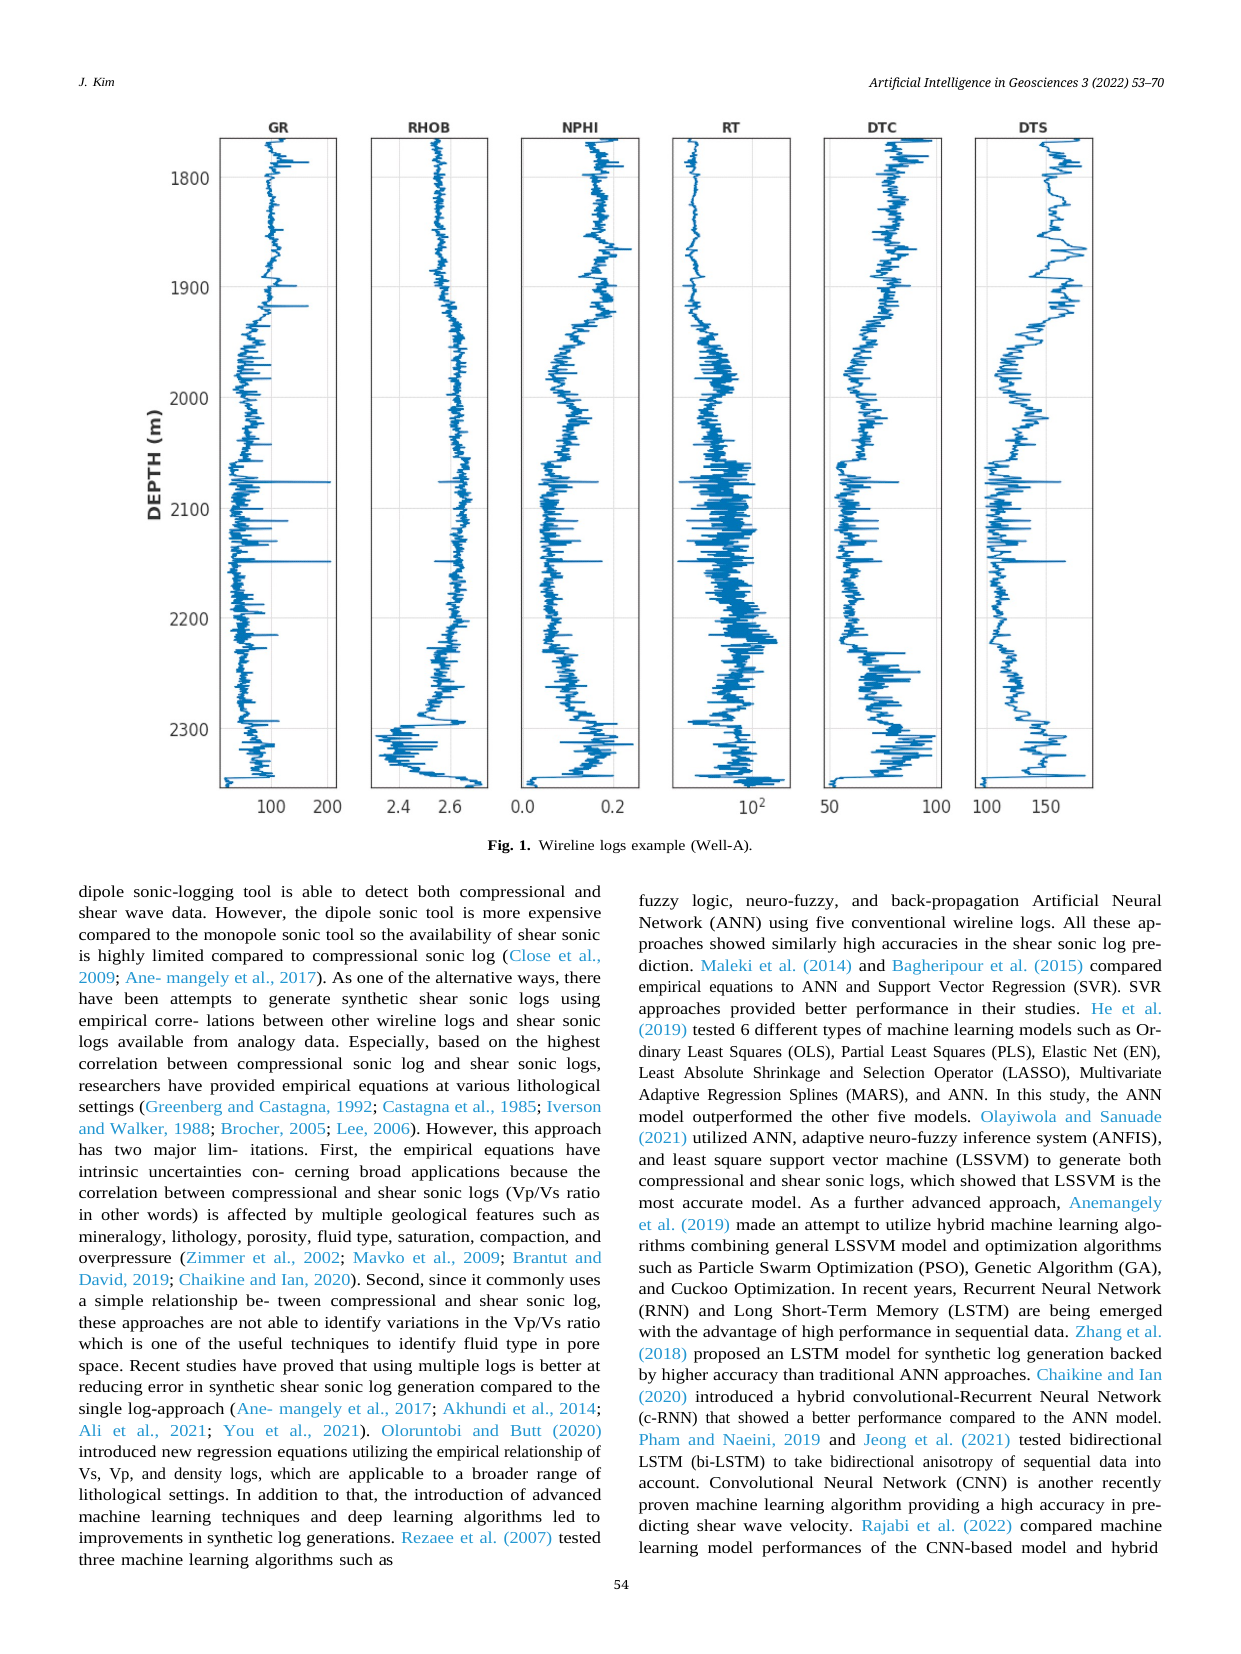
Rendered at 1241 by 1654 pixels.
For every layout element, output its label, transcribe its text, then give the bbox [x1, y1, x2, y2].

text dipole sonic-logging tool is able to detect both compressional and shear wave data. However, the dipole sonic tool is more expensive compared to the monopole sonic tool so the availability of shear sonic is highly limited compared to compressional sonic log (Close et al., 2009; Ane- mangely et al., 2017). As one of the alternative ways, there have been attempts to generate synthetic shear sonic logs using empirical corre- lations between other wireline logs and shear sonic logs available from analogy data. Especially, based on the highest correlation between compressional sonic log and shear sonic logs, researchers have provided empirical equations at various lithological settings (Greenberg and Castagna, 1992; Castagna et al., 1985; Iverson and Walker, 1988; Brocher, 2005; Lee, 2006). However, this approach has two major lim- itations. First, the empirical equations have intrinsic uncertainties con- cerning broad applications because the correlation between compressional and shear sonic logs (Vp/Vs ratio in other words) is affected by multiple geological features such as mineralogy, lithology, porosity, fluid type, saturation, compaction, and overpressure (Zimmer et al., 2002; Mavko et al., 2009; Brantut and David, 2019; Chaikine and Ian, 2020). Second, since it commonly uses a simple relationship be- tween compressional and shear sonic log, these approaches are not able to identify variations in the Vp/Vs ratio which is one of the useful techniques to identify fluid type in pore space. Recent studies have proved that using multiple logs is better at reducing error in synthetic shear sonic log generation compared to the single log-approach (Ane- mangely et al., 2017; Akhundi et al., 2014; Ali et al., 2021; You et al., 2021). Oloruntobi and Butt (2020) introduced new regression equations utilizing the empirical relationship of Vs, Vp, and density logs, which are applicable to a broader range of lithological settings. In addition to that, the introduction of advanced machine learning techniques and deep learning algorithms led to improvements in synthetic log generations. Rezaee et al. (2007) tested three machine learning algorithms such as [78, 881, 601, 1569]
picture [144, 118, 1096, 815]
text Fig. 1. Wireline logs example (Well-A). [68, 837, 1172, 853]
text fuzzy logic, neuro-fuzzy, and back-propagation Artificial Neural Network (ANN) using five conventional wireline logs. All these ap- proaches showed similarly high accuracies in the shear sonic log pre- diction. Maleki et al. (2014) and Bagheripour et al. (2015) compared empirical equations to ANN and Support Vector Regression (SVR). SVR approaches provided better performance in their studies. He et al. (2019) tested 6 different types of machine learning models such as Or- dinary Least Squares (OLS), Partial Least Squares (PLS), Elastic Net (EN), Least Absolute Shrinkage and Selection Operator (LASSO), Multivariate Adaptive Regression Splines (MARS), and ANN. In this study, the ANN model outperformed the other five models. Olayiwola and Sanuade (2021) utilized ANN, adaptive neuro-fuzzy inference system (ANFIS), and least square support vector machine (LSSVM) to generate both compressional and shear sonic logs, which showed that LSSVM is the most accurate model. As a further advanced approach, Anemangely et al. (2019) made an attempt to utilize hybrid machine learning algo- rithms combining general LSSVM model and optimization algorithms such as Particle Swarm Optimization (PSO), Genetic Algorithm (GA), and Cuckoo Optimization. In recent years, Recurrent Neural Network (RNN) and Long Short-Term Memory (LSTM) are being emerged with the advantage of high performance in sequential data. Zhang et al. (2018) proposed an LSTM model for synthetic log generation backed by higher accuracy than traditional ANN approaches. Chaikine and Ian (2020) introduced a hybrid convolutional-Recurrent Neural Network (c-RNN) that showed a better performance compared to the ANN model. Pham and Naeini, 2019 and Jeong et al. (2021) tested bidirectional LSTM (bi-LSTM) to take bidirectional anisotropy of sequential data into account. Convolutional Neural Network (CNN) is another recently proven machine learning algorithm providing a high accuracy in pre- dicting shear wave velocity. Rajabi et al. (2022) compared machine learning model performances of the CNN-based model and hybrid [638, 891, 1162, 1557]
